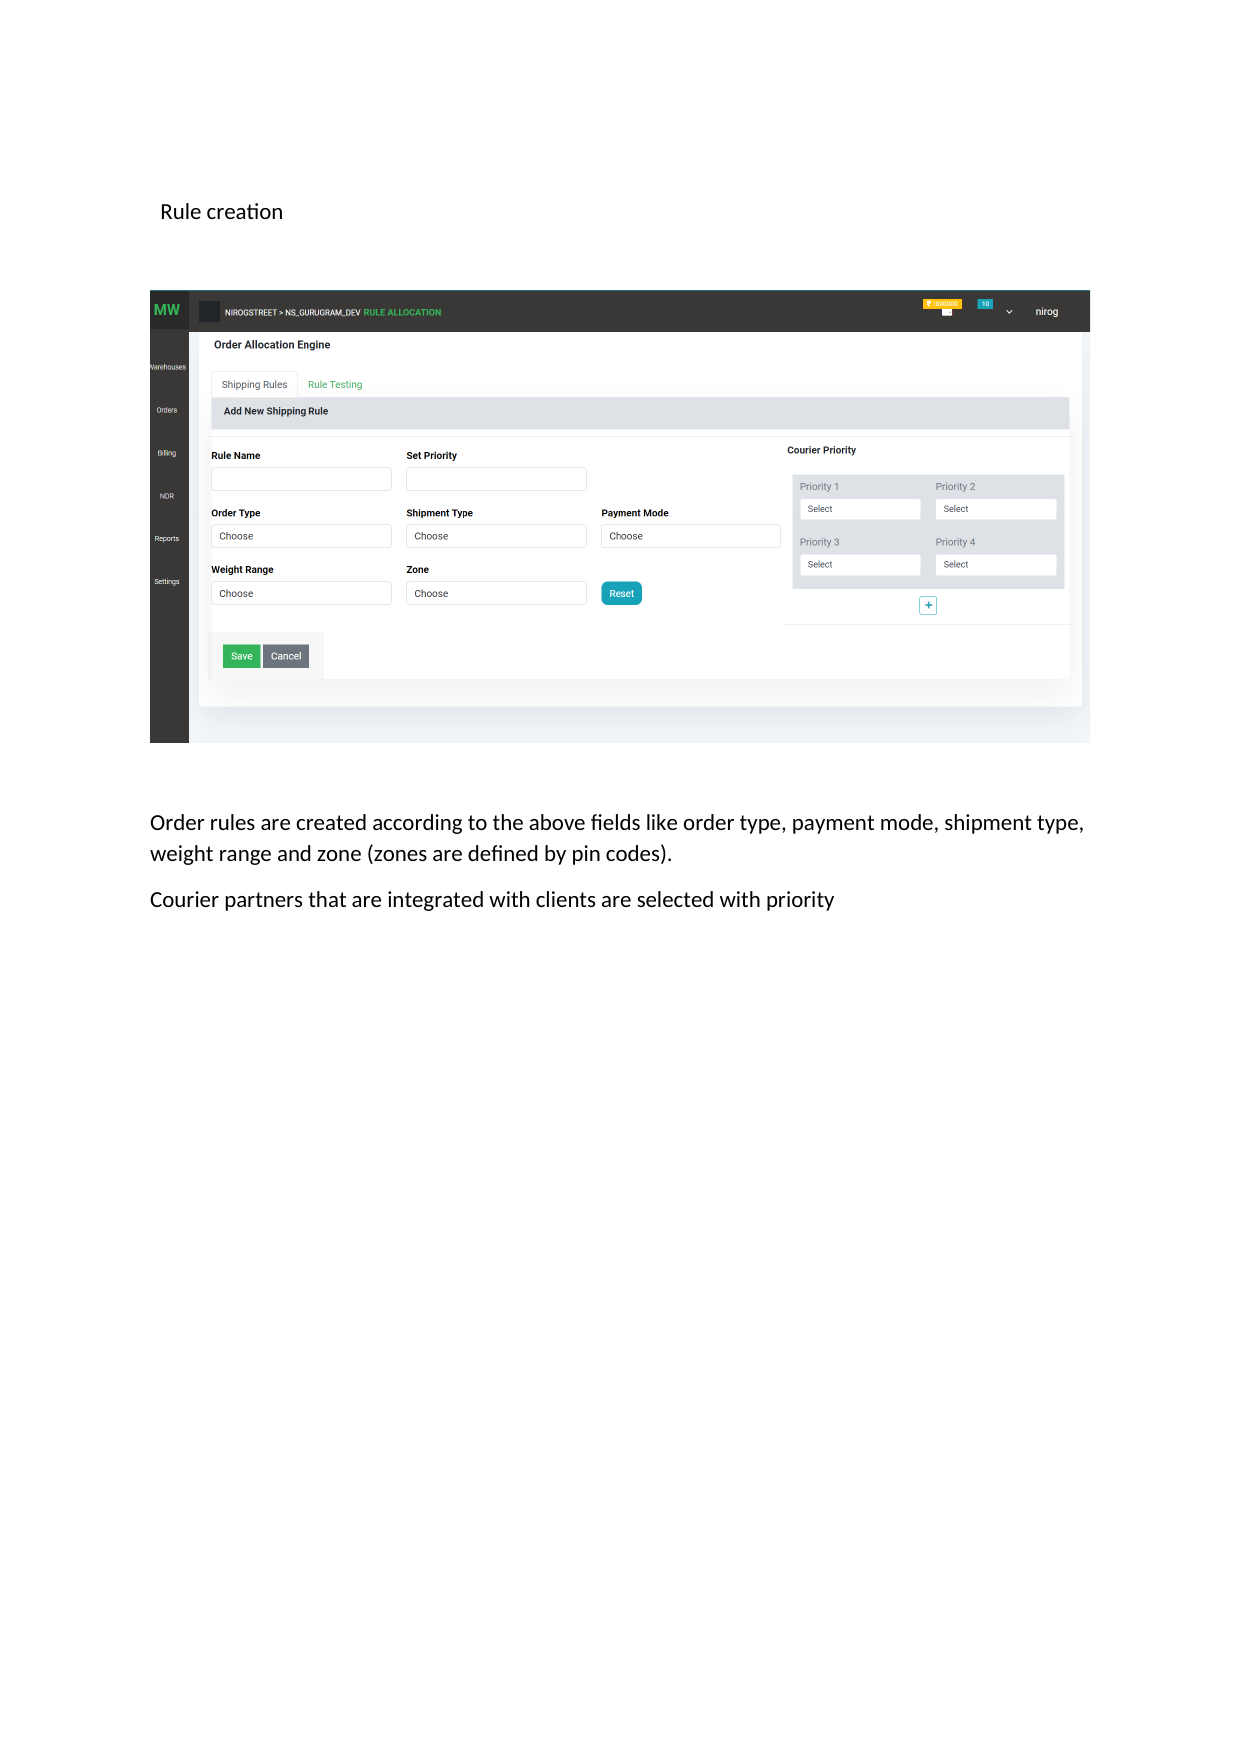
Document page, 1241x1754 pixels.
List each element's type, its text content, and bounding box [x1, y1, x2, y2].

text Order rules are created according to the above fields like order type, payment mode, shipment type, weight range and zone (zones are defined by pin codes). [150, 808, 1090, 867]
text Rule creation [150, 197, 1090, 225]
picture [150, 290, 1091, 743]
text Courier partners that are integrated with clients are selected with priority [150, 886, 1090, 913]
